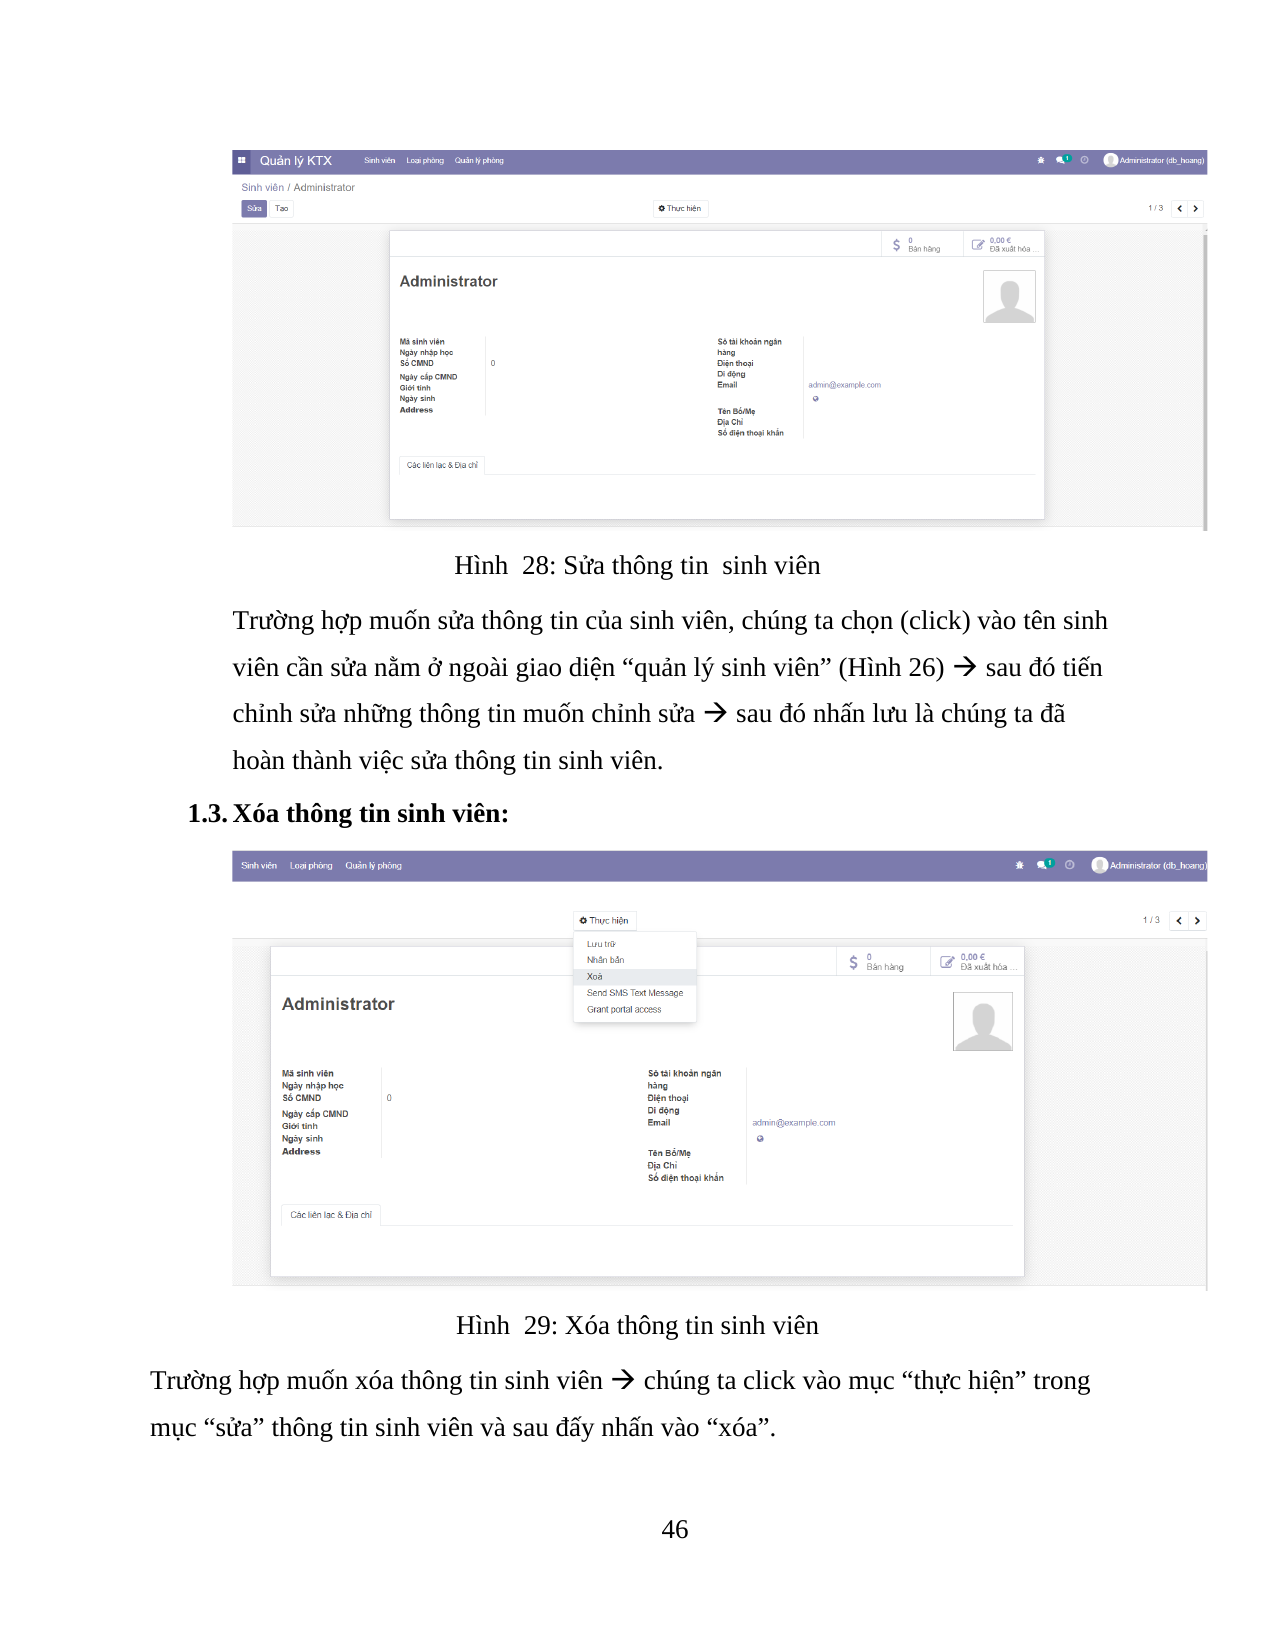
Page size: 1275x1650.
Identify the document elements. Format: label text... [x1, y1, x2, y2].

picture [232, 850, 1208, 1291]
text Hình : Xóa thông tin sinh viên [150, 1309, 1125, 1340]
text Trường hợp muốn xóa thông tin sinh viên chúng ta click vào mục “thực hiện” trong mục “sửa” thông tin sinh viên và sau đấy nhấn vào “xóa”. [150, 1364, 1125, 1442]
list Xóa thông tin sinh viên: [187, 797, 1125, 828]
text Hình : Sửa thông tin sinh viên [150, 549, 1125, 580]
text Trường hợp muốn sửa thông tin của sinh viên, chúng ta chọn (click) vào tên sinh viên cần sửa nằm ở ngoài giao diện “quản lý sinh viên” (Hình 26) sau đó tiến chỉnh sửa những thông tin muốn chỉnh sửa sau đó nhấn lưu là chúng ta đã hoàn thành việc sửa thông tin sinh viên. [232, 604, 1125, 775]
